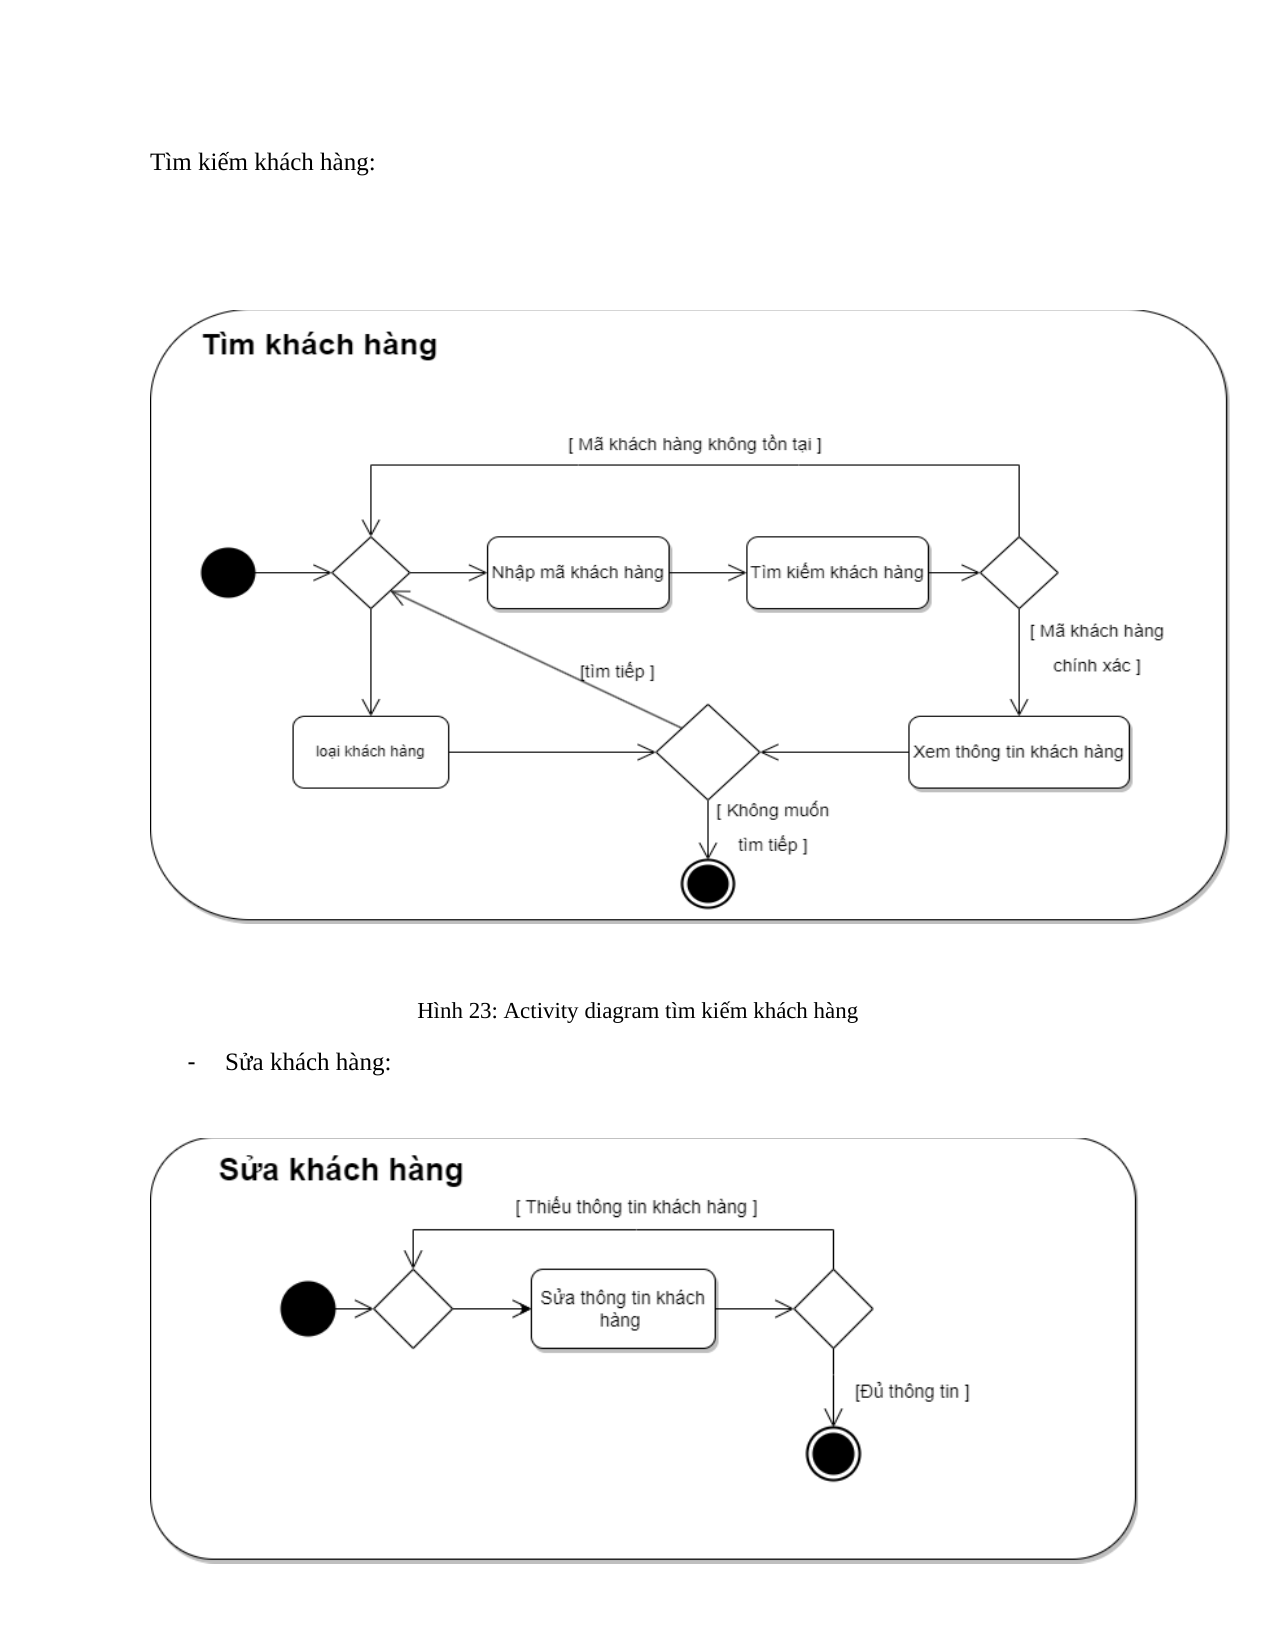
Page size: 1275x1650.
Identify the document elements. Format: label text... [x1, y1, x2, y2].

subtitle Tìm kiếm khách hàng: [150, 150, 1125, 176]
list Sửa khách hàng: [187, 1044, 1125, 1078]
picture [150, 310, 1230, 924]
picture [150, 1138, 1139, 1564]
text Hình 23: Activity diagram tìm kiếm khách hàng [150, 997, 1125, 1023]
